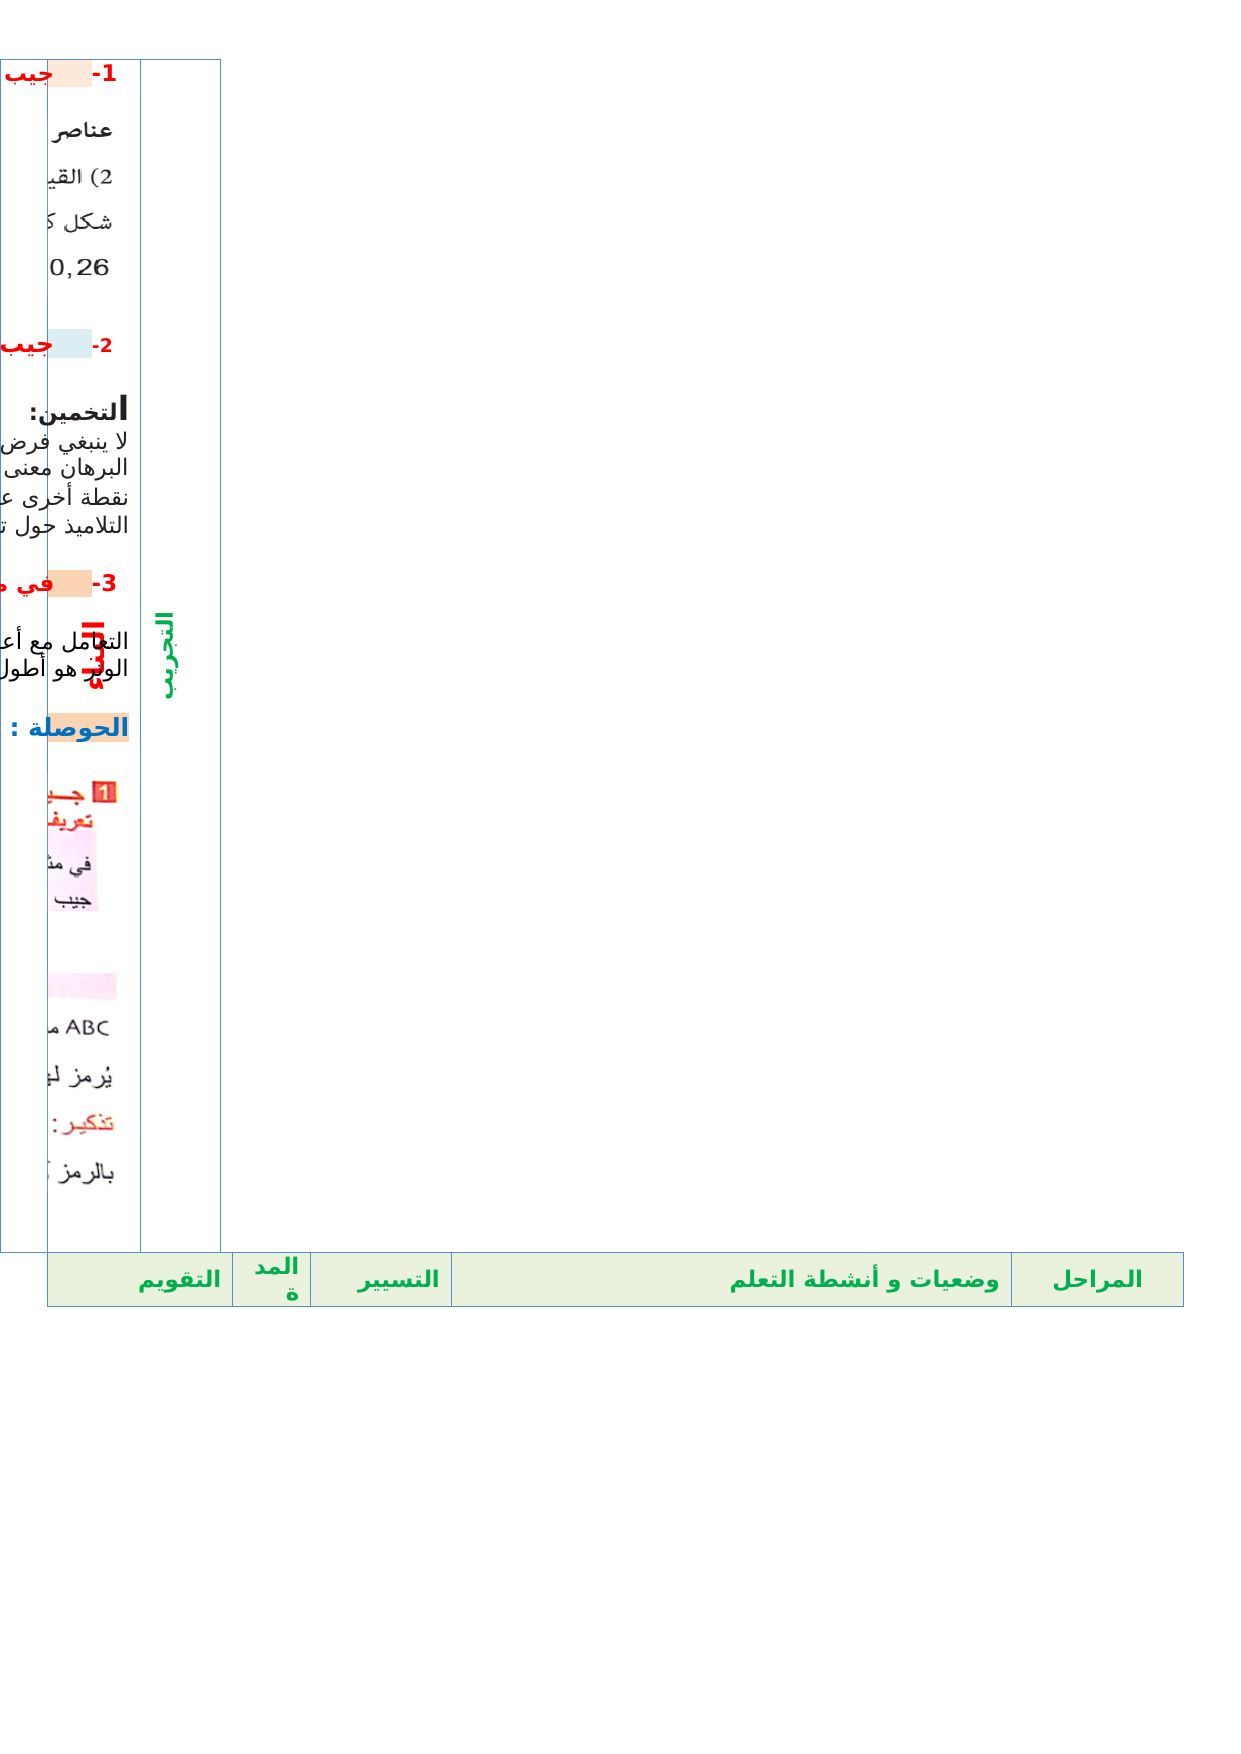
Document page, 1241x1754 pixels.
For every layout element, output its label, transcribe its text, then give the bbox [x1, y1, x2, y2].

table_cell التسيير [311, 1253, 451, 1306]
picture [47, 118, 129, 298]
table_cell جيب تمام زاوية حادة في مثلث قائم جيب وظل زاوية حادة في مثلث التخمين: إمكانية تساوي النسبتين لا ينبغي فرض تساوي النسبتين في هذه المرحلة، فالاختلاف هو الذي سيعطى البرهان معنى قد تكون هناك صعوبة في فهم السؤال ، )2يمكن للأستاذ أن يقترح نقطة أخرى على نصف المستقيم [Bx) كموضع جديد للنقطة A و يستفسر التلاميذ حول تساوي النسب في مثلث قائم التعامل مع أعداد موجبة الوتر هو أطول ضلع في المثلث قائم الحوصلة : ص 120 [48, 60, 140, 1252]
table_cell التقويم [48, 1253, 232, 1306]
table_cell التجريب [141, 60, 220, 1252]
table_cell وضعيات و أنشطة التعلم [452, 1253, 1011, 1306]
table_cell المراحل [1012, 1253, 1183, 1306]
picture [47, 973, 129, 1190]
picture [47, 773, 129, 911]
table_cell المدة [233, 1253, 310, 1306]
